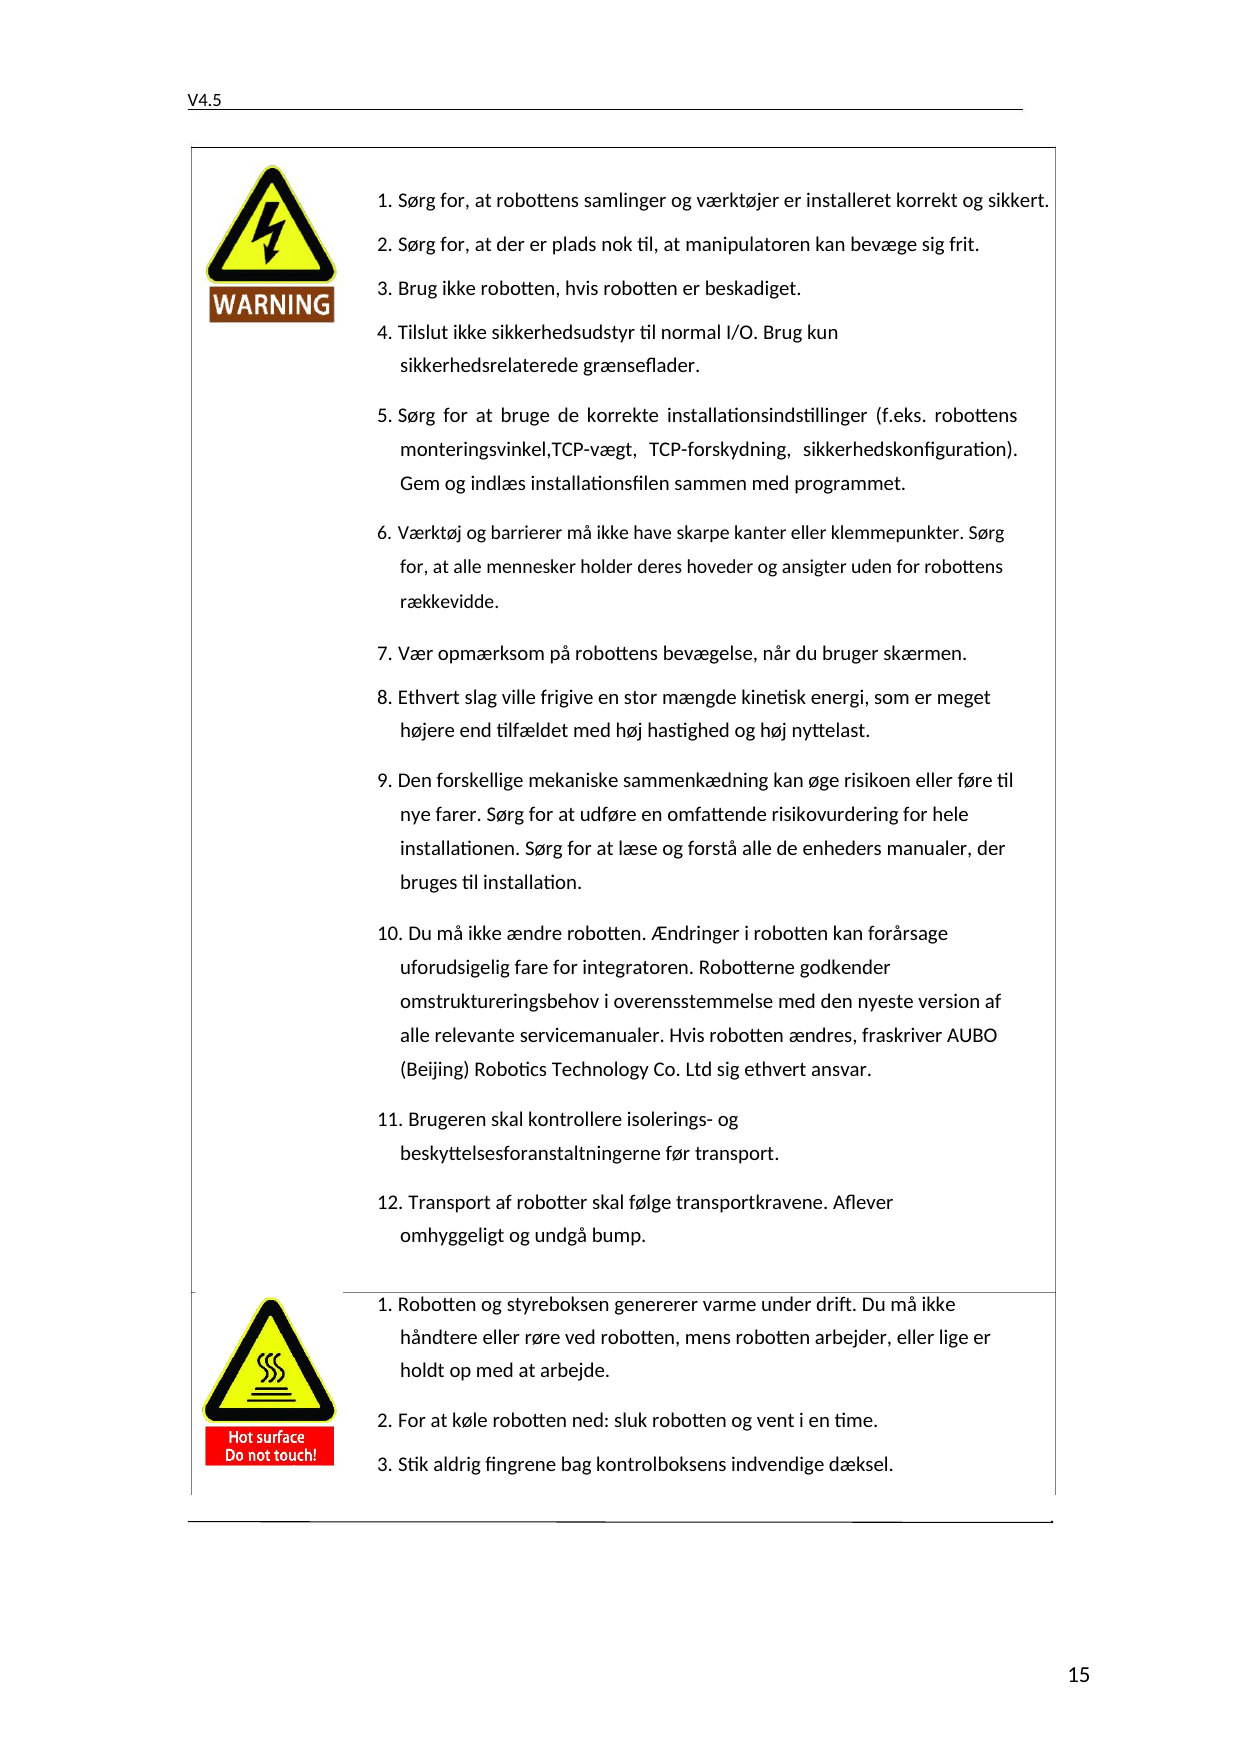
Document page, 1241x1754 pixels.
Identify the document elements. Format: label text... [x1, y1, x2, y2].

list Brug ikke robotten, hvis robotten er beskadiget. [377, 276, 1090, 301]
list Sørg for, at robottens samlinger og værktøjer er installeret korrekt og sikkert. [377, 187, 1090, 213]
list Du må ikke ændre robotten. Ændringer i robotten kan forårsage uforudsigelig fare for integratoren. Robotterne godkender omstruktureringsbehov i overensstemmelse med den nyeste version af alle relevante servicemanualer. Hvis robotten ændres, fraskriver AUBO (Beijing) Robotics Technology Co. Ltd sig ethvert ansvar. [377, 920, 1006, 1081]
list Sørg for, at der er plads nok til, at manipulatoren kan bevæge sig frit. [377, 231, 1090, 257]
list Vær opmærksom på robottens bevægelse, når du bruger skærmen. [377, 640, 1090, 666]
list Robotten og styreboksen genererer varme under drift. Du må ikke håndtere eller røre ved robotten, mens robotten arbejder, eller lige er holdt op med at arbejde. [377, 1291, 1025, 1382]
picture [187, 112, 1056, 1495]
list Tilslut ikke sikkerhedsudstyr til normal I/O. Brug kun sikkerhedsrelaterede grænseflader. [377, 319, 989, 378]
text V4.5 [187, 89, 1090, 112]
list Sørg for at bruge de korrekte installationsindstillinger (f.eks. robottens monteringsvinkel,TCP-vægt, TCP-forskydning, sikkerhedskonfiguration). Gem og indlæs installationsfilen sammen med programmet. [377, 402, 1019, 495]
list Transport af robotter skal følge transportkravene. Aflever omhyggeligt og undgå bump. [377, 1189, 983, 1248]
list Den forskellige mekaniske sammenkædning kan øge risikoen eller føre til nye farer. Sørg for at udføre en omfattende risikovurdering for hele installationen. Sørg for at læse og forstå alle de enheders manualer, der bruges til installation. [377, 767, 1027, 895]
list Brugeren skal kontrollere isolerings- og beskyttelsesforanstaltningerne før transport. [377, 1106, 960, 1165]
list Stik aldrig fingrene bag kontrolboksens indvendige dæksel. [377, 1451, 1090, 1476]
list Ethvert slag ville frigive en stor mængde kinetisk energi, som er meget højere end tilfældet med høj hastighed og høj nyttelast. [377, 684, 1012, 743]
list Værktøj og barrierer må ikke have skarpe kanter eller klemmepunkter. Sørg for, at alle mennesker holder deres hoveder og ansigter uden for robottens rækkevidde. [377, 520, 1017, 613]
list For at køle robotten ned: sluk robotten og vent i en time. [377, 1407, 1090, 1432]
